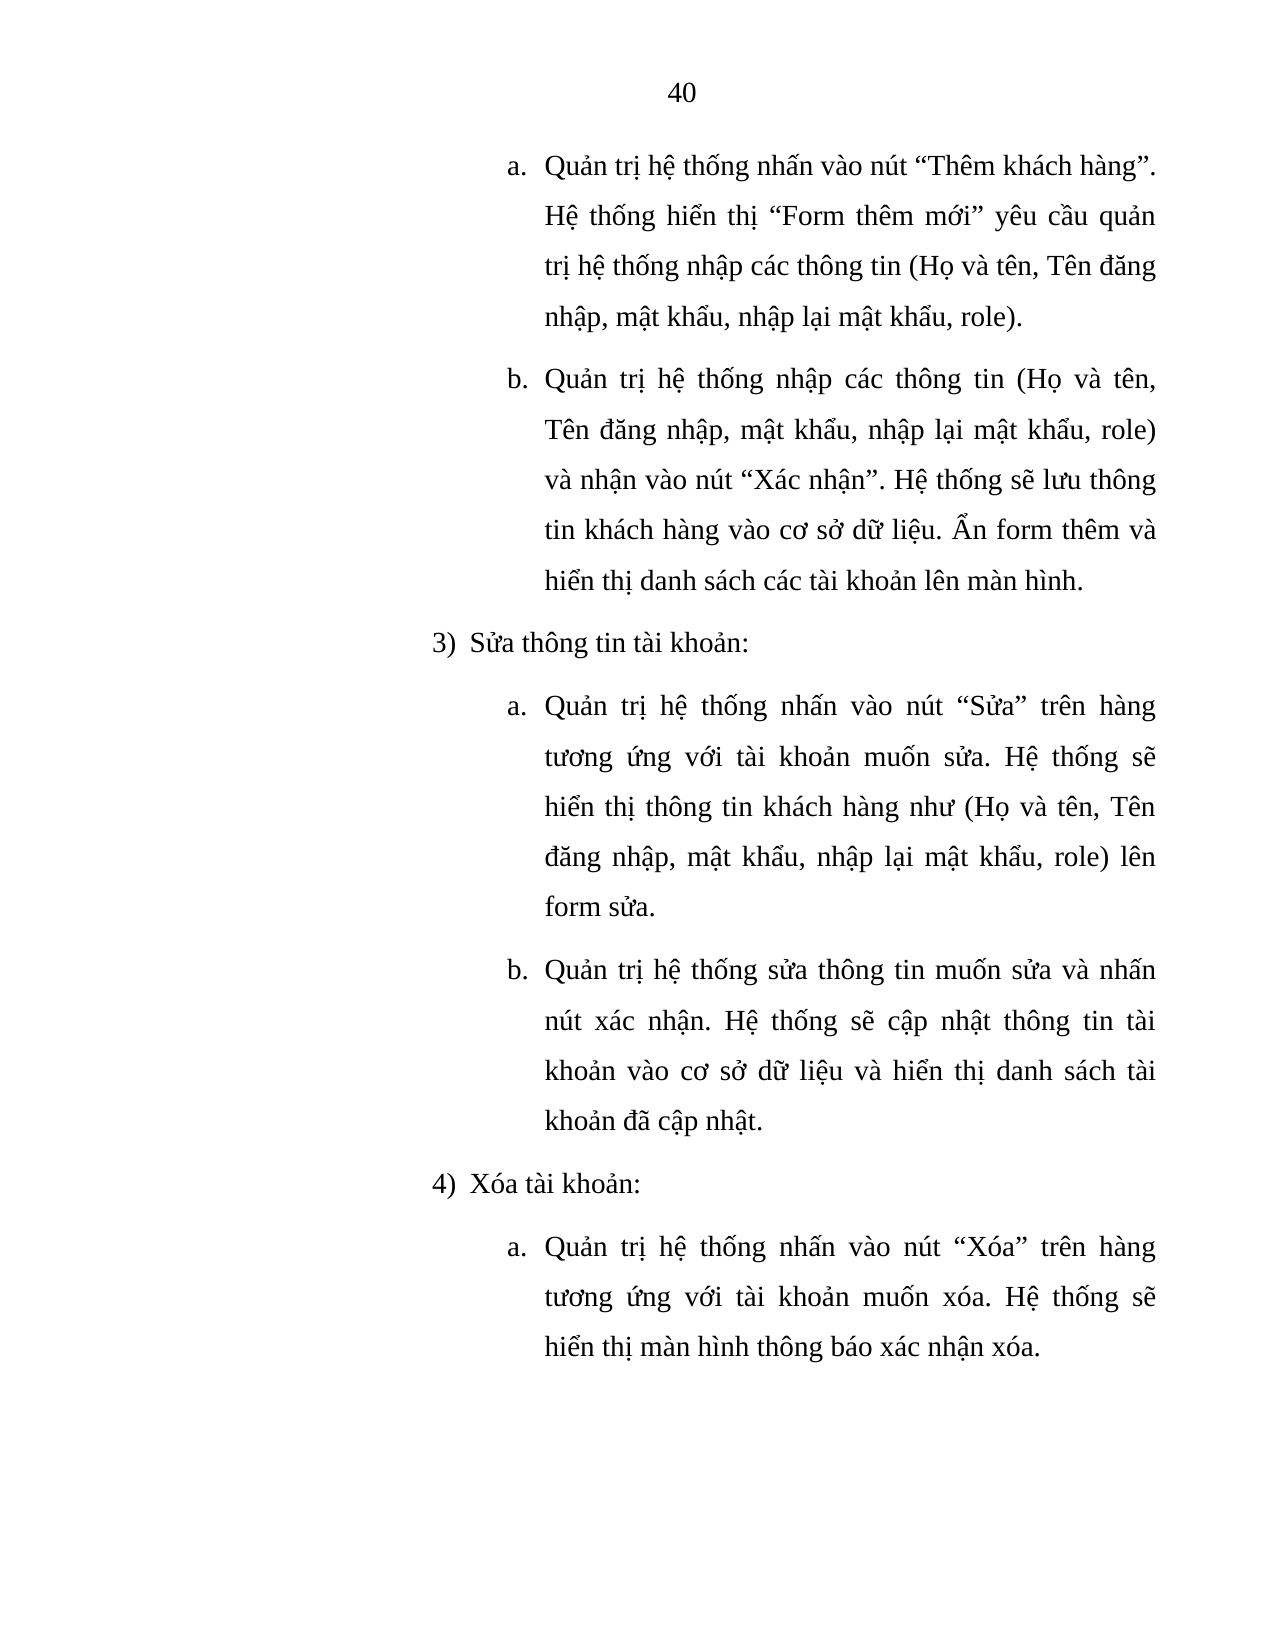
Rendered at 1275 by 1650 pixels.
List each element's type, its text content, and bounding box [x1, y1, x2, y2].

list Quản trị hệ thống nhấn vào nút “Thêm khách hàng”. Hệ thống hiển thị “Form thêm mới” yêu cầu quản trị hệ thống nhập các thông tin (Họ và tên, Tên đăng nhập, mật khẩu, nhập lại mật khẩu, role). [507, 148, 1157, 332]
list Quản trị hệ thống nhấn vào nút “Sửa” trên hàng tương ứng với tài khoản muốn sửa. Hệ thống sẽ hiển thị thông tin khách hàng như (Họ và tên, Tên đăng nhập, mật khẩu, nhập lại mật khẩu, role) lên form sửa. [507, 688, 1157, 923]
list Quản trị hệ thống nhập các thông tin (Họ và tên, Tên đăng nhập, mật khẩu, nhập lại mật khẩu, role) và nhận vào nút “Xác nhận”. Hệ thống sẽ lưu thông tin khách hàng vào cơ sở dữ liệu. Ẩn form thêm và hiển thị danh sách các tài khoản lên màn hình. [507, 361, 1157, 596]
list Quản trị hệ thống sửa thông tin muốn sửa và nhấn nút xác nhận. Hệ thống sẽ cập nhật thông tin tài khoản vào cơ sở dữ liệu và hiển thị danh sách tài khoản đã cập nhật. [507, 952, 1157, 1137]
list Sửa thông tin tài khoản: [432, 626, 1157, 659]
list Quản trị hệ thống nhấn vào nút “Xóa” trên hàng tương ứng với tài khoản muốn xóa. Hệ thống sẽ hiển thị màn hình thông báo xác nhận xóa. [507, 1229, 1157, 1363]
list Xóa tài khoản: [432, 1166, 1157, 1200]
